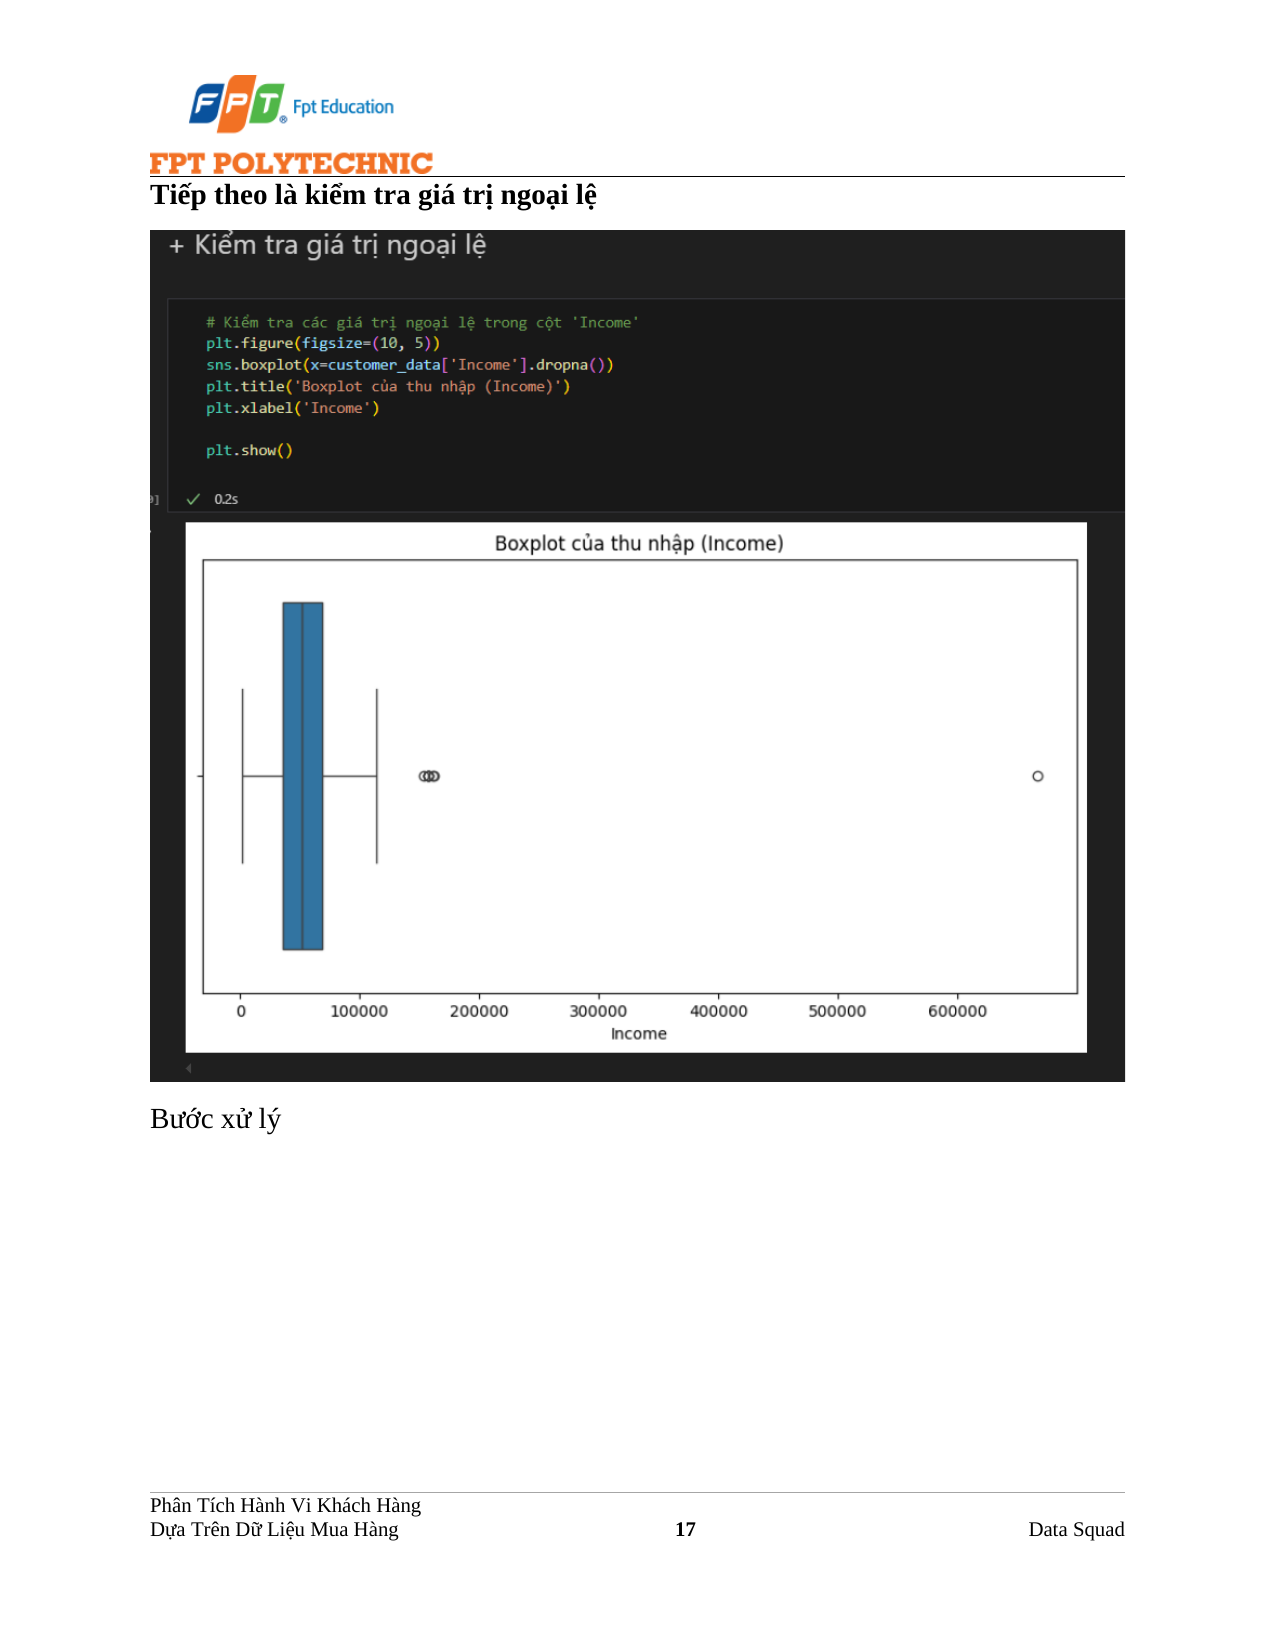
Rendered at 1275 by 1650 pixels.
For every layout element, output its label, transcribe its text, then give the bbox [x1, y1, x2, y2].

text Tiếp theo là kiểm tra giá trị ngoại lệ [150, 177, 1125, 211]
text Bước xử lý [150, 1101, 1125, 1134]
picture [150, 230, 1125, 1082]
picture [150, 75, 436, 174]
